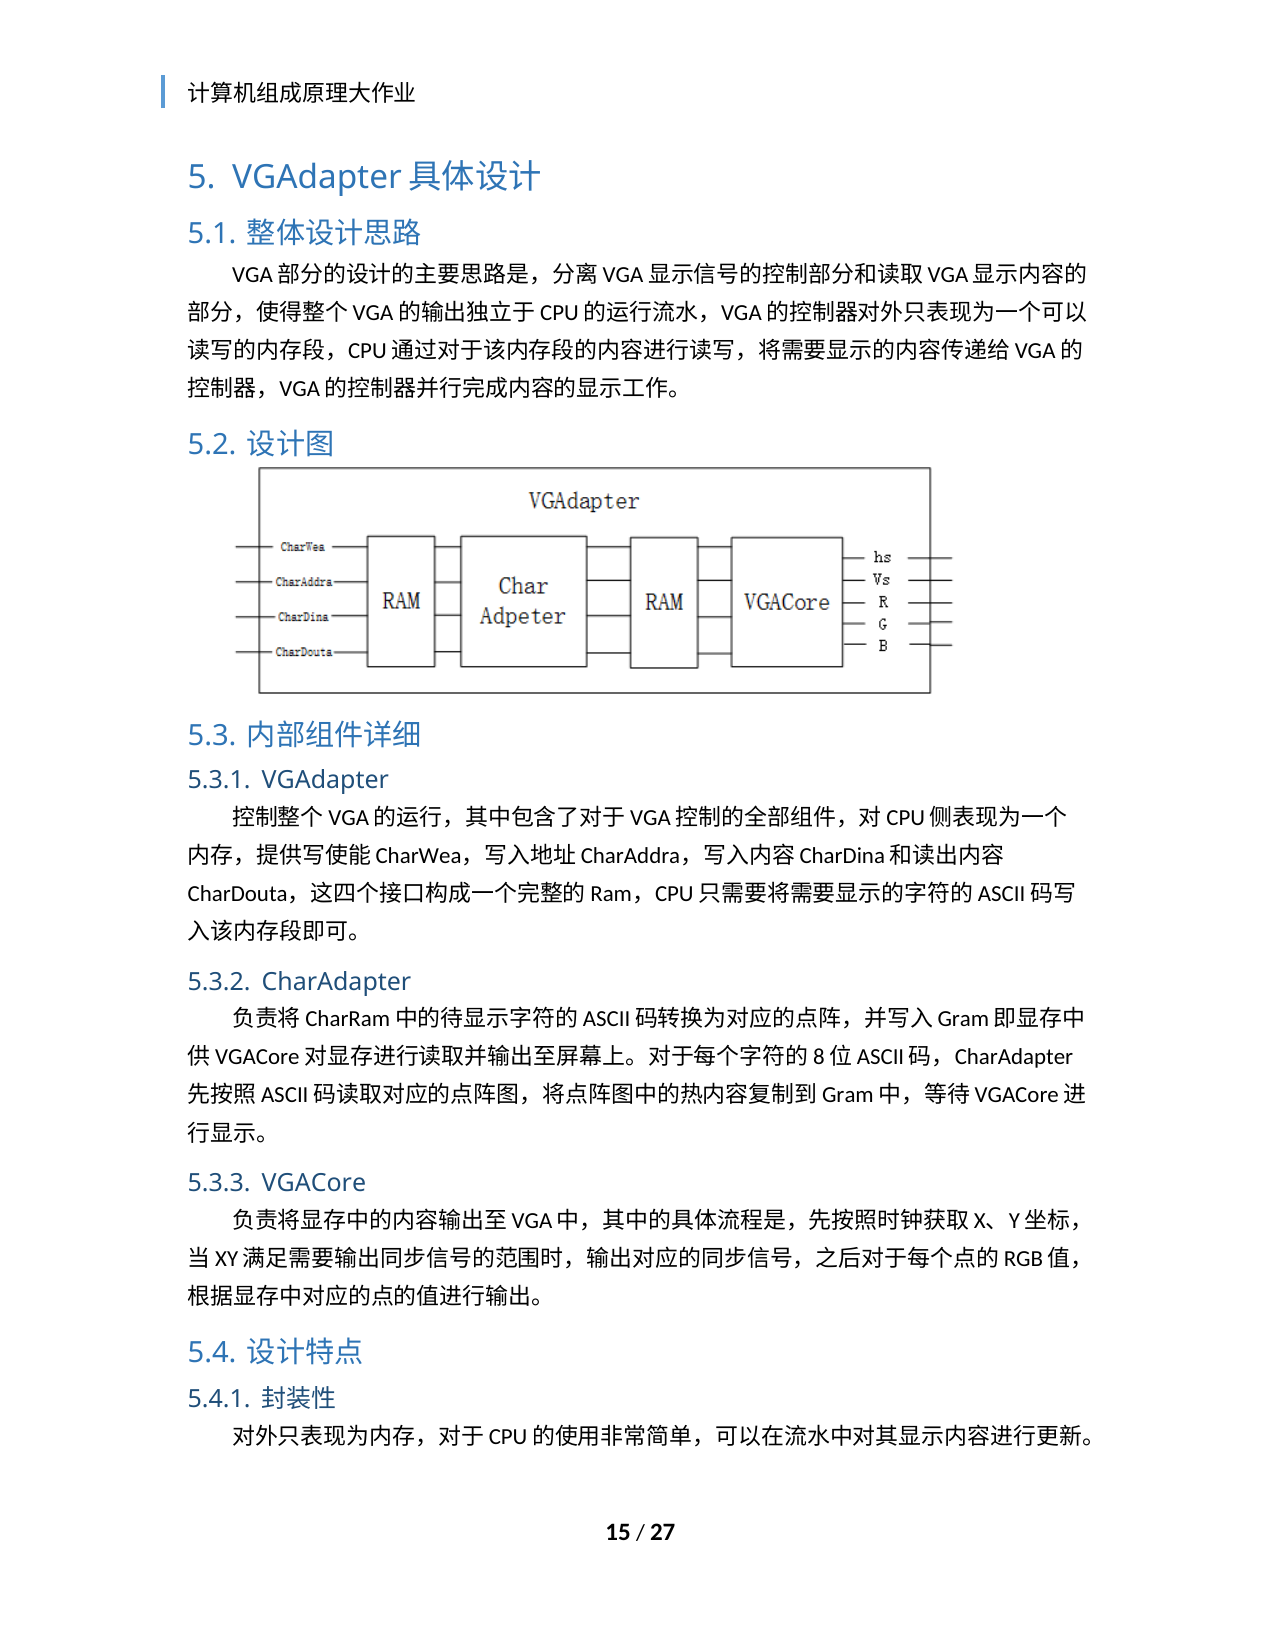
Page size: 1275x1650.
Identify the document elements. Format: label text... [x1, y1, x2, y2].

subtitle VGAdapter具体设计 [187, 150, 1087, 198]
text 负责将显存中的内容输出至VGA中，其中的具体流程是，先按照时钟获取X、Y坐标，当XY满足需要输出同步信号的范围时，输出对应的同步信号，之后对于每个点的RGB值，根据显存中对应的点的值进行输出。 [187, 1202, 1087, 1311]
subtitle 封装性 [187, 1379, 1087, 1415]
subtitle 设计特点 [187, 1329, 1087, 1371]
picture [231, 466, 957, 695]
text VGA部分的设计的主要思路是，分离VGA显示信号的控制部分和读取VGA显示内容的部分，使得整个VGA的输出独立于CPU的运行流水，VGA的控制器对外只表现为一个可以读写的内存段，CPU通过对于该内存段的内容进行读写，将需要显示的内容传递给VGA的控制器，VGA的控制器并行完成内容的显示工作。 [187, 256, 1087, 403]
subtitle VGAdapter [187, 762, 1087, 796]
subtitle 内部组件详细 [187, 712, 1087, 754]
subtitle VGACore [187, 1165, 1087, 1199]
text 对外只表现为内存，对于CPU的使用非常简单，可以在流水中对其显示内容进行更新。 [187, 1418, 1087, 1451]
text 负责将CharRam中的待显示字符的ASCII码转换为对应的点阵，并写入Gram即显存中供VGACore对显存进行读取并输出至屏幕上。对于每个字符的8位ASCII码，CharAdapter先按照ASCII码读取对应的点阵图，将点阵图中的热内容复制到Gram中，等待VGACore进行显示。 [187, 1000, 1087, 1148]
text 控制整个VGA的运行，其中包含了对于VGA控制的全部组件，对CPU侧表现为一个内存，提供写使能CharWea，写入地址CharAddra，写入内容CharDina和读出内容CharDouta，这四个接口构成一个完整的Ram，CPU只需要将需要显示的字符的ASCII码写入该内存段即可。 [187, 798, 1087, 946]
subtitle 整体设计思路 [187, 210, 1087, 252]
subtitle CharAdapter [187, 963, 1087, 997]
subtitle 设计图 [187, 421, 1087, 463]
